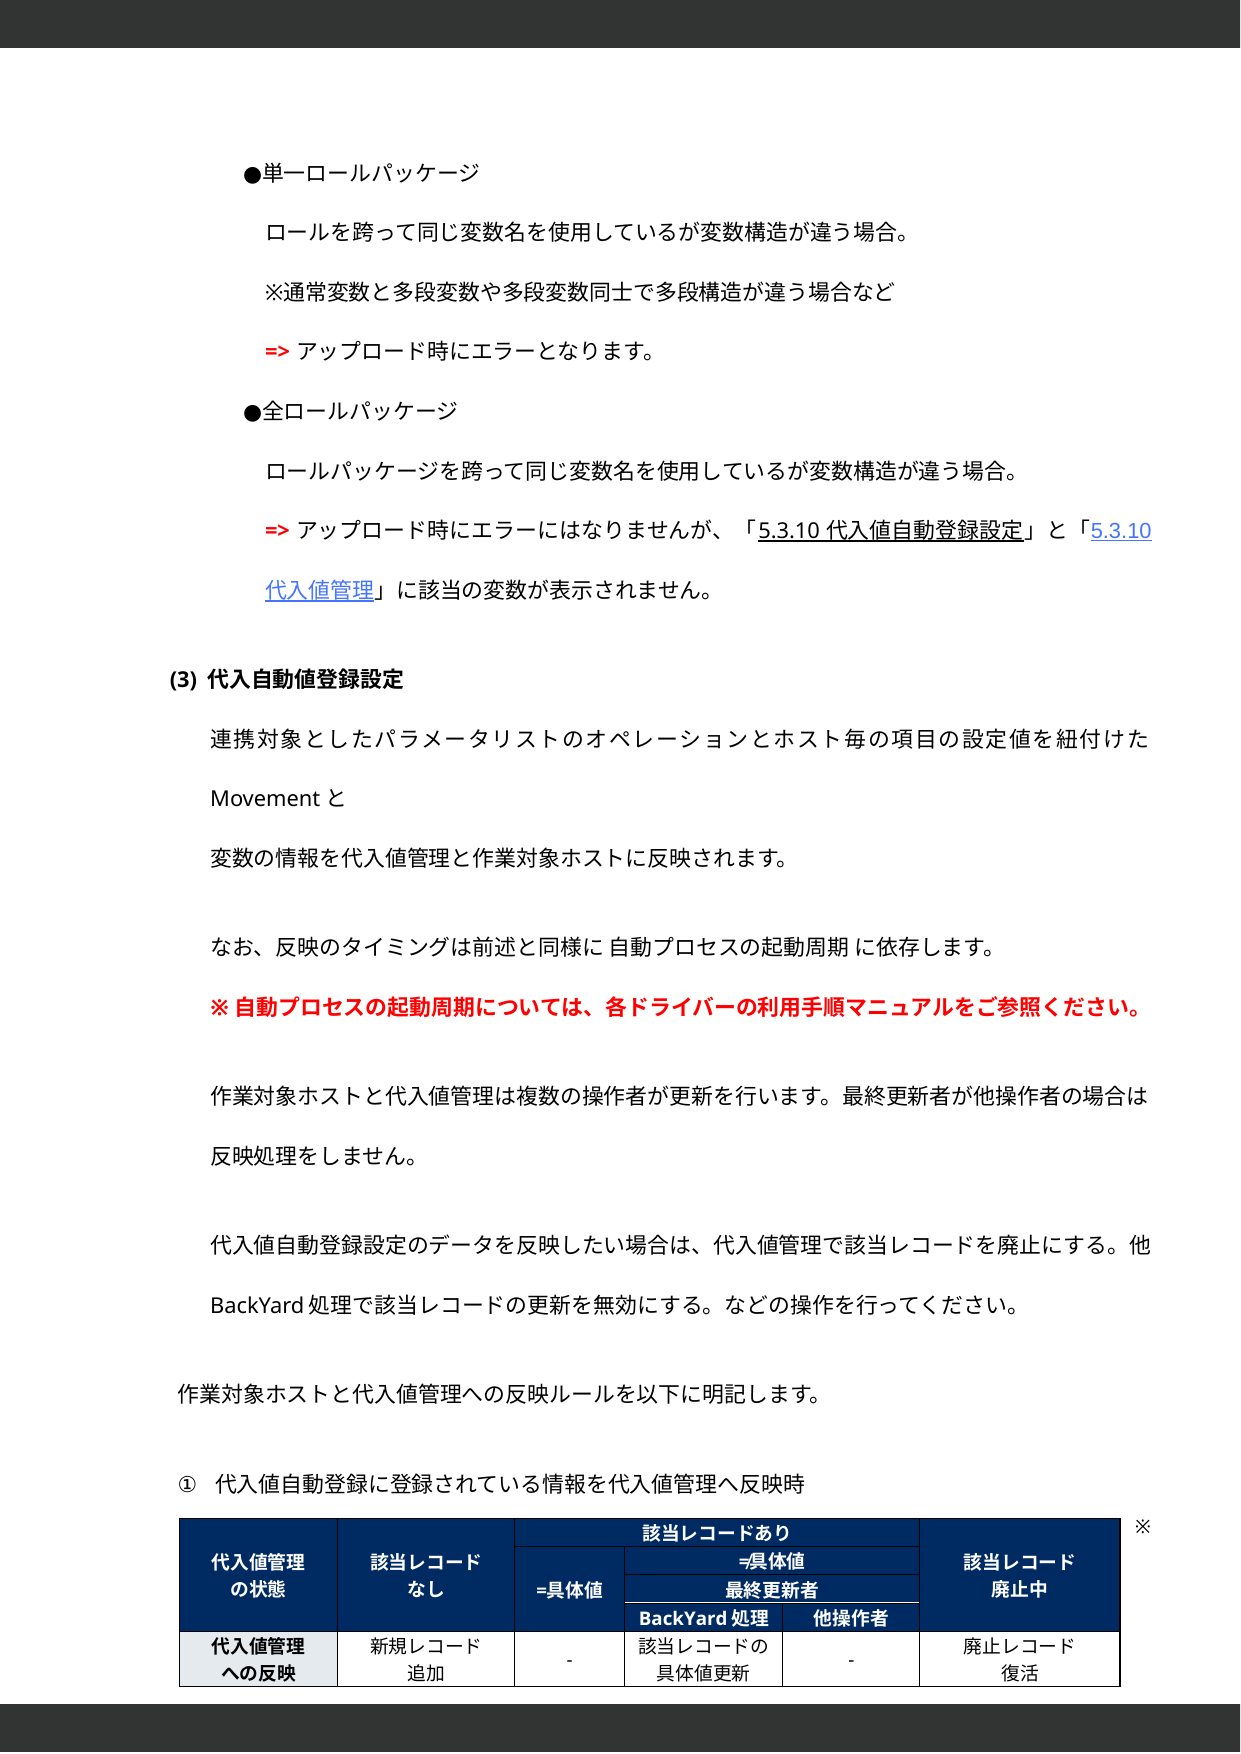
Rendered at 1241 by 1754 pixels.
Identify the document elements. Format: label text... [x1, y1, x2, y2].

text ※通常変数と多段変数や多段変数同士で多段構造が違う場合など [177, 261, 1152, 321]
table_cell - [515, 1632, 624, 1686]
text ロールパッケージを跨って同じ変数名を使用しているが変数構造が違う場合。 [177, 440, 1152, 499]
table_cell ≠具体値 [625, 1547, 919, 1574]
table_cell 他操作者 [783, 1604, 919, 1631]
table_cell - [783, 1632, 919, 1686]
text 作業対象ホストと代入値管理は複数の操作者が更新を行います。最終更新者が他操作者の場合は [177, 1065, 1152, 1125]
text => アップロード時にエラーとなります。 [177, 321, 1152, 380]
table_header 該当レコード なし [338, 1519, 514, 1631]
table_cell 廃止レコード 復活 [920, 1632, 1119, 1686]
list 代入値自動登録に登録されている情報を代入値管理へ反映時 [177, 1453, 1152, 1512]
table_cell 該当レコードの 具体値更新 [625, 1632, 782, 1686]
text ※ 自動プロセスの起動周期については、各ドライバーの利用手順マニュアルをご参照ください。 [177, 976, 1152, 1036]
text ●単一ロールパッケージ [177, 142, 1152, 201]
table_cell BackYard処理 [625, 1604, 782, 1631]
table_cell 最終更新者 [625, 1575, 919, 1602]
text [148, 1512, 1152, 1542]
text => アップロード時にエラーにはなりませんが、「5.3.10 代入値自動登録設定」と「5.3.10」に該当の変数が表示されません。 [265, 499, 1152, 618]
table_cell =具体値 [515, 1547, 624, 1631]
list 代入自動値登録設定 [169, 648, 1152, 708]
table_cell 代入値管理 への反映 [180, 1632, 337, 1686]
picture [0, 0, 1241, 48]
text 連携対象としたパラメータリストのオペレーションとホスト毎の項目の設定値を紐付けたMovementと [210, 708, 1152, 827]
text 作業対象ホストと代入値管理への反映ルールを以下に明記します。 [177, 1363, 1152, 1423]
table_cell 新規レコード 追加 [338, 1632, 514, 1686]
text 反映処理をしません。 [177, 1125, 1152, 1184]
table_header 該当レコードあり [515, 1519, 919, 1546]
table_header 該当レコード 廃止中 [920, 1519, 1119, 1631]
text BackYard処理で該当レコードの更新を無効にする。などの操作を行ってください。 [177, 1274, 1152, 1333]
text ●全ロールパッケージ [177, 380, 1152, 440]
text 変数の情報を代入値管理と作業対象ホストに反映されます。 [210, 827, 1152, 887]
table_header 代入値管理 の状態 [180, 1519, 337, 1631]
text ロールを跨って同じ変数名を使用しているが変数構造が違う場合。 [177, 201, 1152, 261]
text 代入値自動登録設定のデータを反映したい場合は、代入値管理で該当レコードを廃止にする。他 [177, 1214, 1152, 1274]
text なお、反映のタイミングは前述と同様に 自動プロセスの起動周期 に依存します。 [177, 916, 1152, 976]
picture [0, 1704, 1241, 1752]
